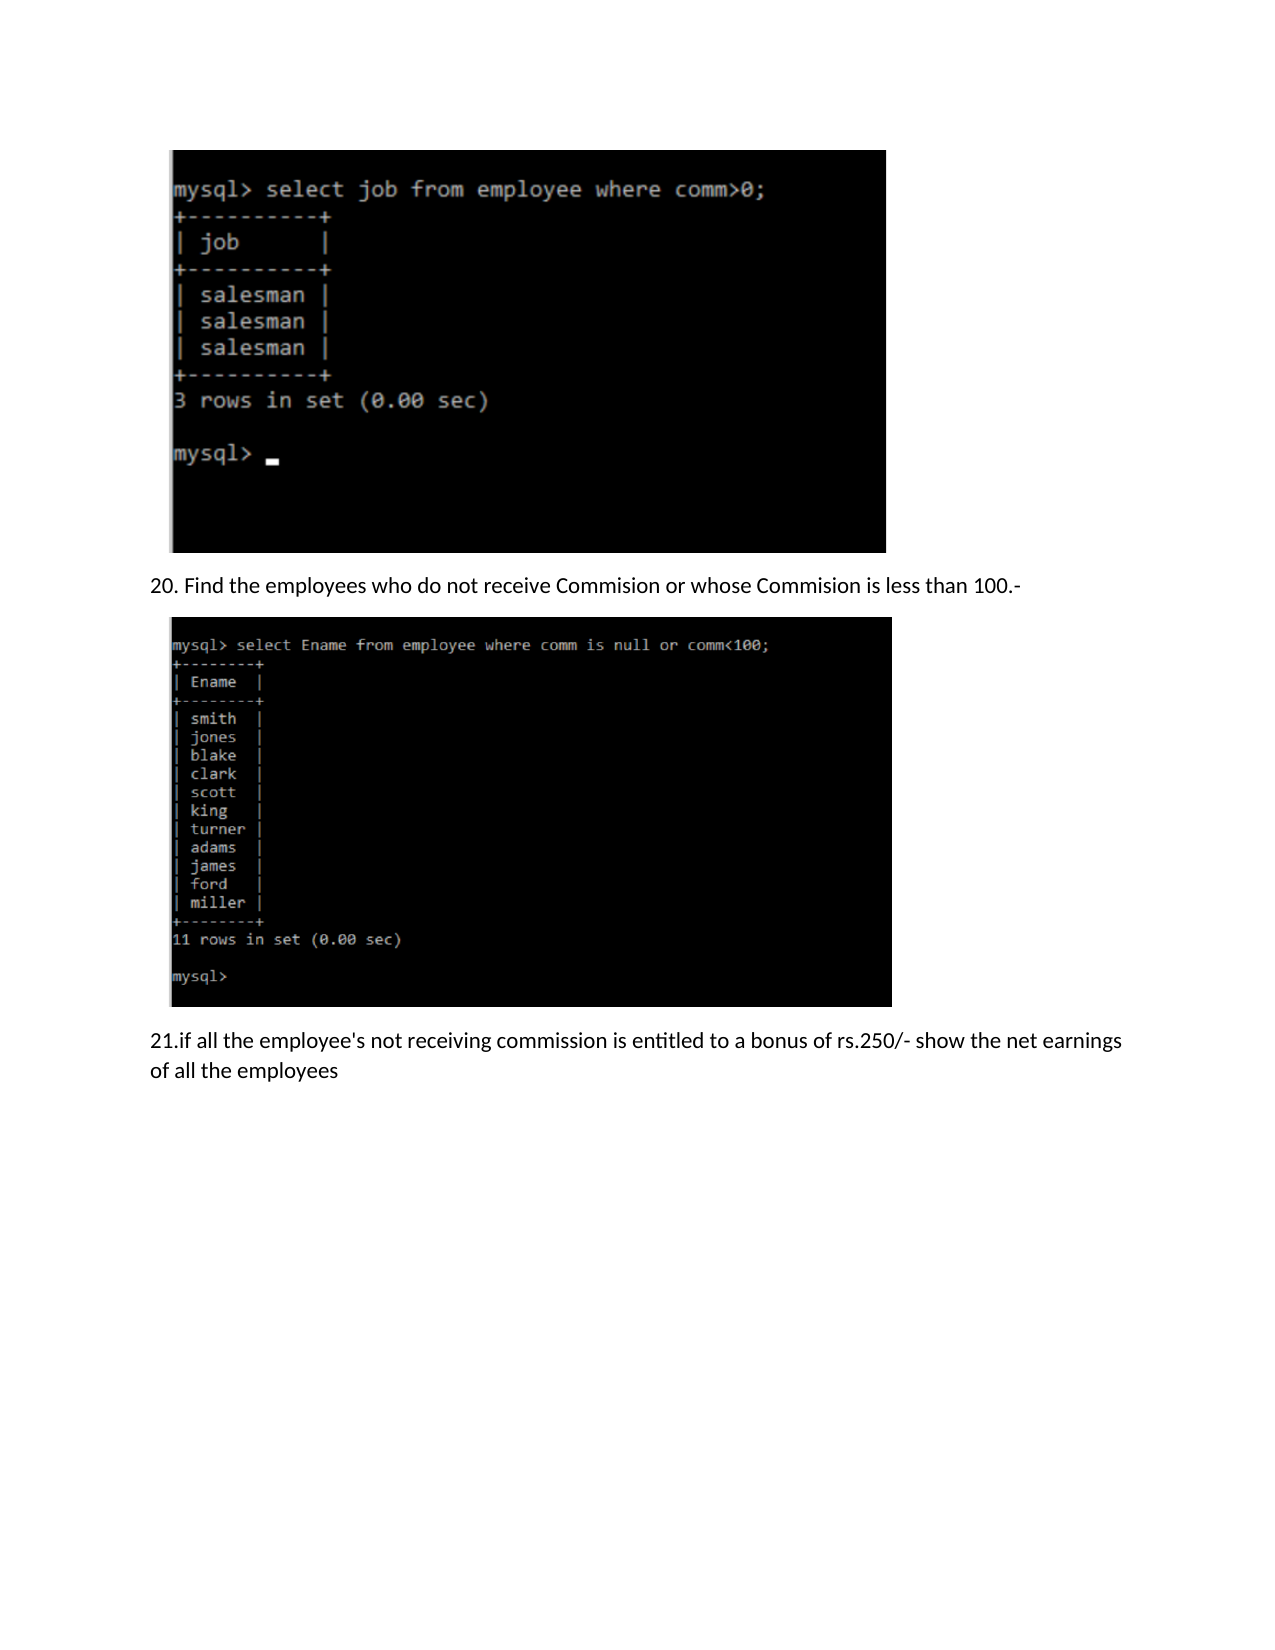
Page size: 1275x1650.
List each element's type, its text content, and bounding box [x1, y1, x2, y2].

text 20. Find the employees who do not receive Commision or whose Commision is less than 100.- [150, 571, 1125, 599]
text 21.if all the employee's not receiving commission is entitled to a bonus of rs.250/- show the net earnings of all the employees [150, 1026, 1125, 1084]
